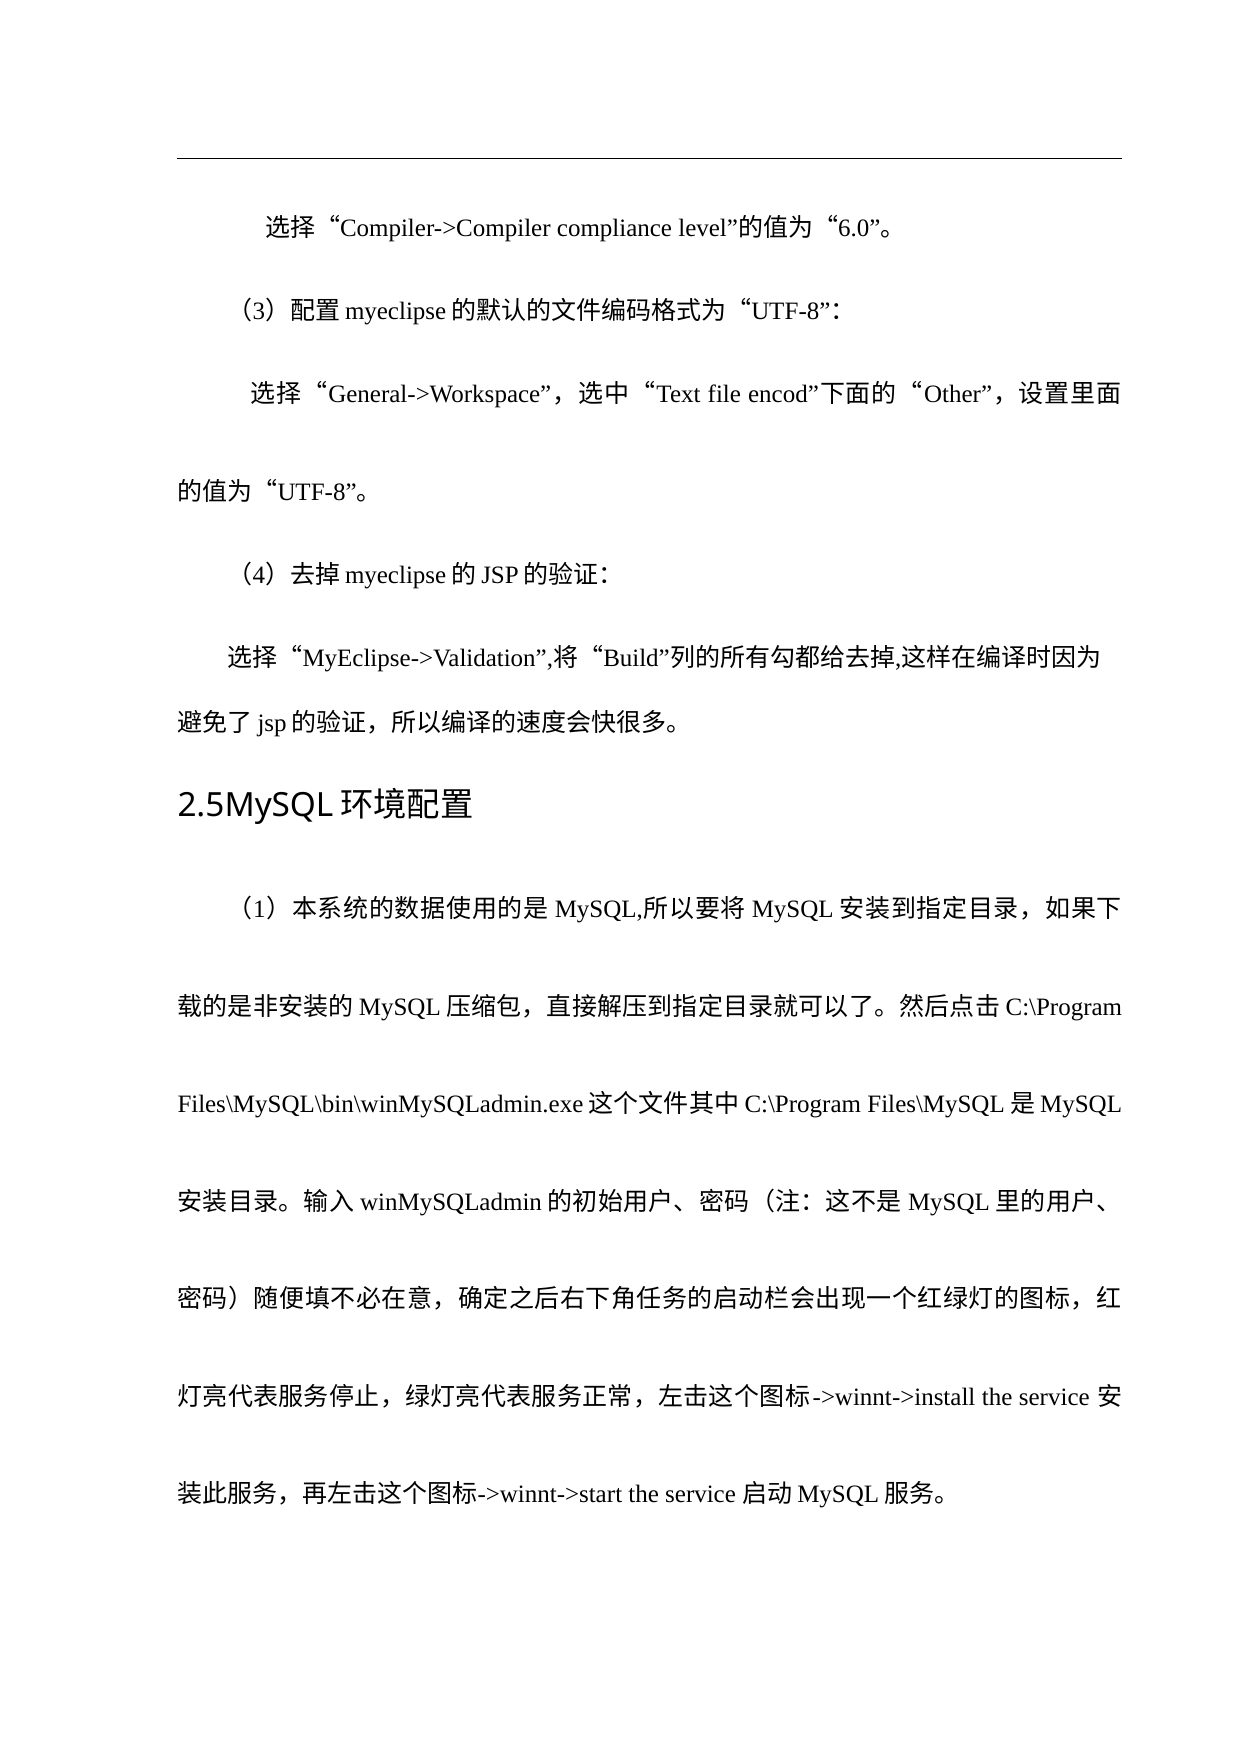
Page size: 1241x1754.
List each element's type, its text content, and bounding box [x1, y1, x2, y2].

text 选择“Compiler->Compiler compliance level”的值为“6.0”。 [177, 193, 1122, 258]
text 选择“General->Workspace”，选中“Text file encod”下面的“Other”，设置里面的值为“UTF-8”。 [177, 359, 1122, 522]
text 选择“MyEclipse->Validation”,将“Build”列的所有勾都给去掉,这样在编译时因为避免了jsp的验证，所以编译的速度会快很多。 [177, 623, 1122, 753]
text （4）去掉myeclipse的JSP的验证： [177, 540, 1122, 605]
text （1）本系统的数据使用的是MySQL,所以要将MySQL安装到指定目录，如果下载的是非安装的MySQL压缩包，直接解压到指定目录就可以了。然后点击C:\Program Files\MySQL\bin\winMySQLadmin.exe这个文件其中C:\Program Files\MySQL是MySQL安装目录。输入winMySQLadmin的初始用户、密码（注：这不是MySQL里的用户、密码）随便填不必在意，确定之后右下角任务的启动栏会出现一个红绿灯的图标，红灯亮代表服务停止，绿灯亮代表服务正常，左击这个图标->winnt->install the service 安装此服务，再左击这个图标->winnt->start the service 启动MySQL服务。 [177, 874, 1122, 1524]
text （3）配置myeclipse的默认的文件编码格式为“UTF-8”： [177, 276, 1122, 341]
subtitle 2.5MySQL环境配置 [177, 769, 1122, 834]
